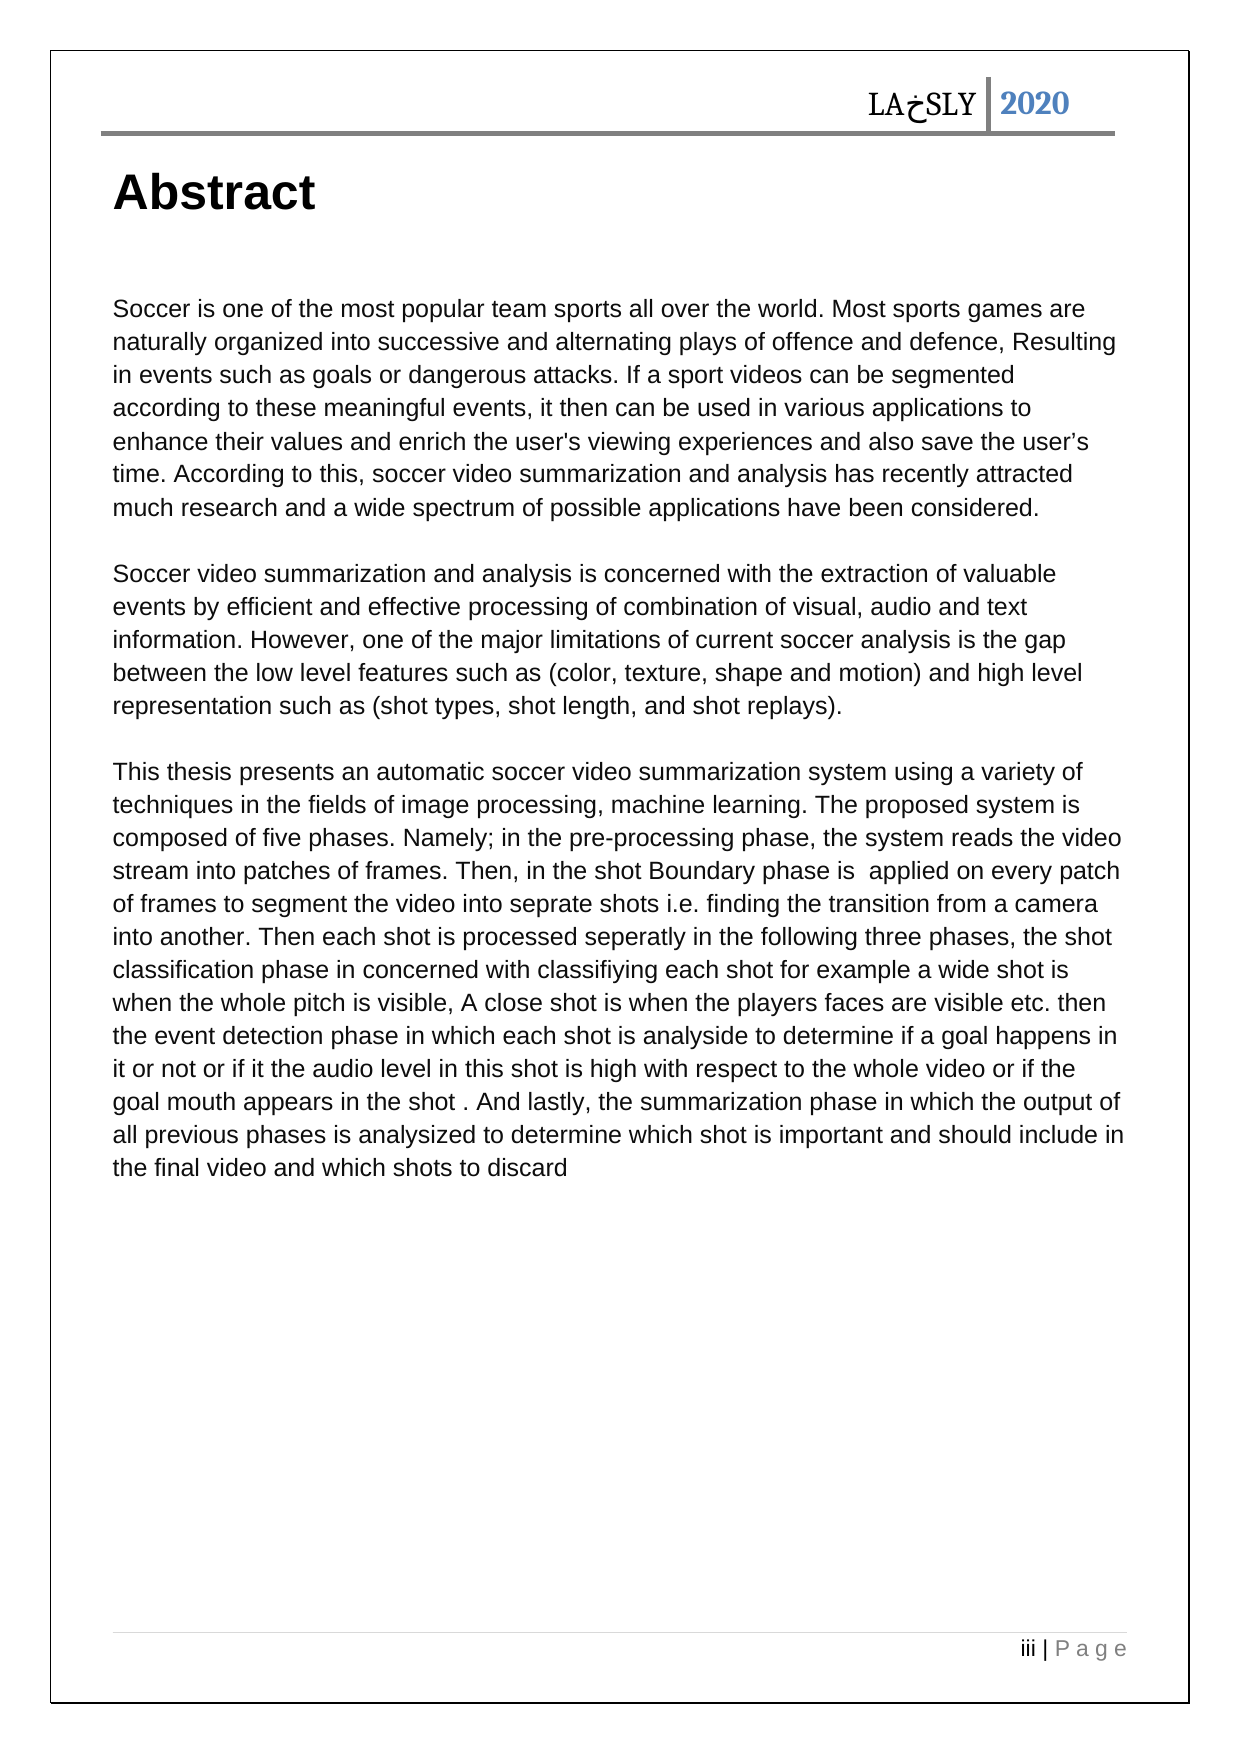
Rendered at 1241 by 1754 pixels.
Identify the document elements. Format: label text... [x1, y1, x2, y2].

text Soccer video summarization and analysis is concerned with the extraction of valuable events by efficient and effective processing of combination of visual, audio and text information. However, one of the major limitations of current soccer analysis is the gap between the low level features such as (color, texture, shape and motion) and high level representation such as (shot types, shot length, and shot replays). [112, 558, 1127, 719]
text Soccer is one of the most popular team sports all over the world. Most sports games are naturally organized into successive and alternating plays of offence and defence, Resulting in events such as goals or dangerous attacks. If a sport videos can be segmented according to these meaningful events, it then can be used in various applications to enhance their values and enrich the user's viewing experiences and also save the user’s time. According to this, soccer video summarization and analysis has recently attracted much research and a wide spectrum of possible applications have been considered. [112, 294, 1127, 521]
text This thesis presents an automatic soccer video summarization system using a variety of techniques in the fields of image processing, machine learning. The proposed system is composed of five phases. Namely; in the pre-processing phase, the system reads the video stream into patches of frames. Then, in the shot Boundary phase is applied on every patch of frames to segment the video into seprate shots i.e. finding the transition from a camera into another. Then each shot is processed seperatly in the following three phases, the shot classification phase in concerned with classifiying each shot for example a wide shot is when the whole pitch is visible, A close shot is when the players faces are visible etc. then the event detection phase in which each shot is analyside to determine if a goal happens in it or not or if it the audio level in this shot is high with respect to the whole video or if the goal mouth appears in the shot . And lastly, the summarization phase in which the output of all previous phases is analysized to determine which shot is important and should include in the final video and which shots to discard [112, 757, 1127, 1182]
text Abstract [112, 162, 1127, 220]
